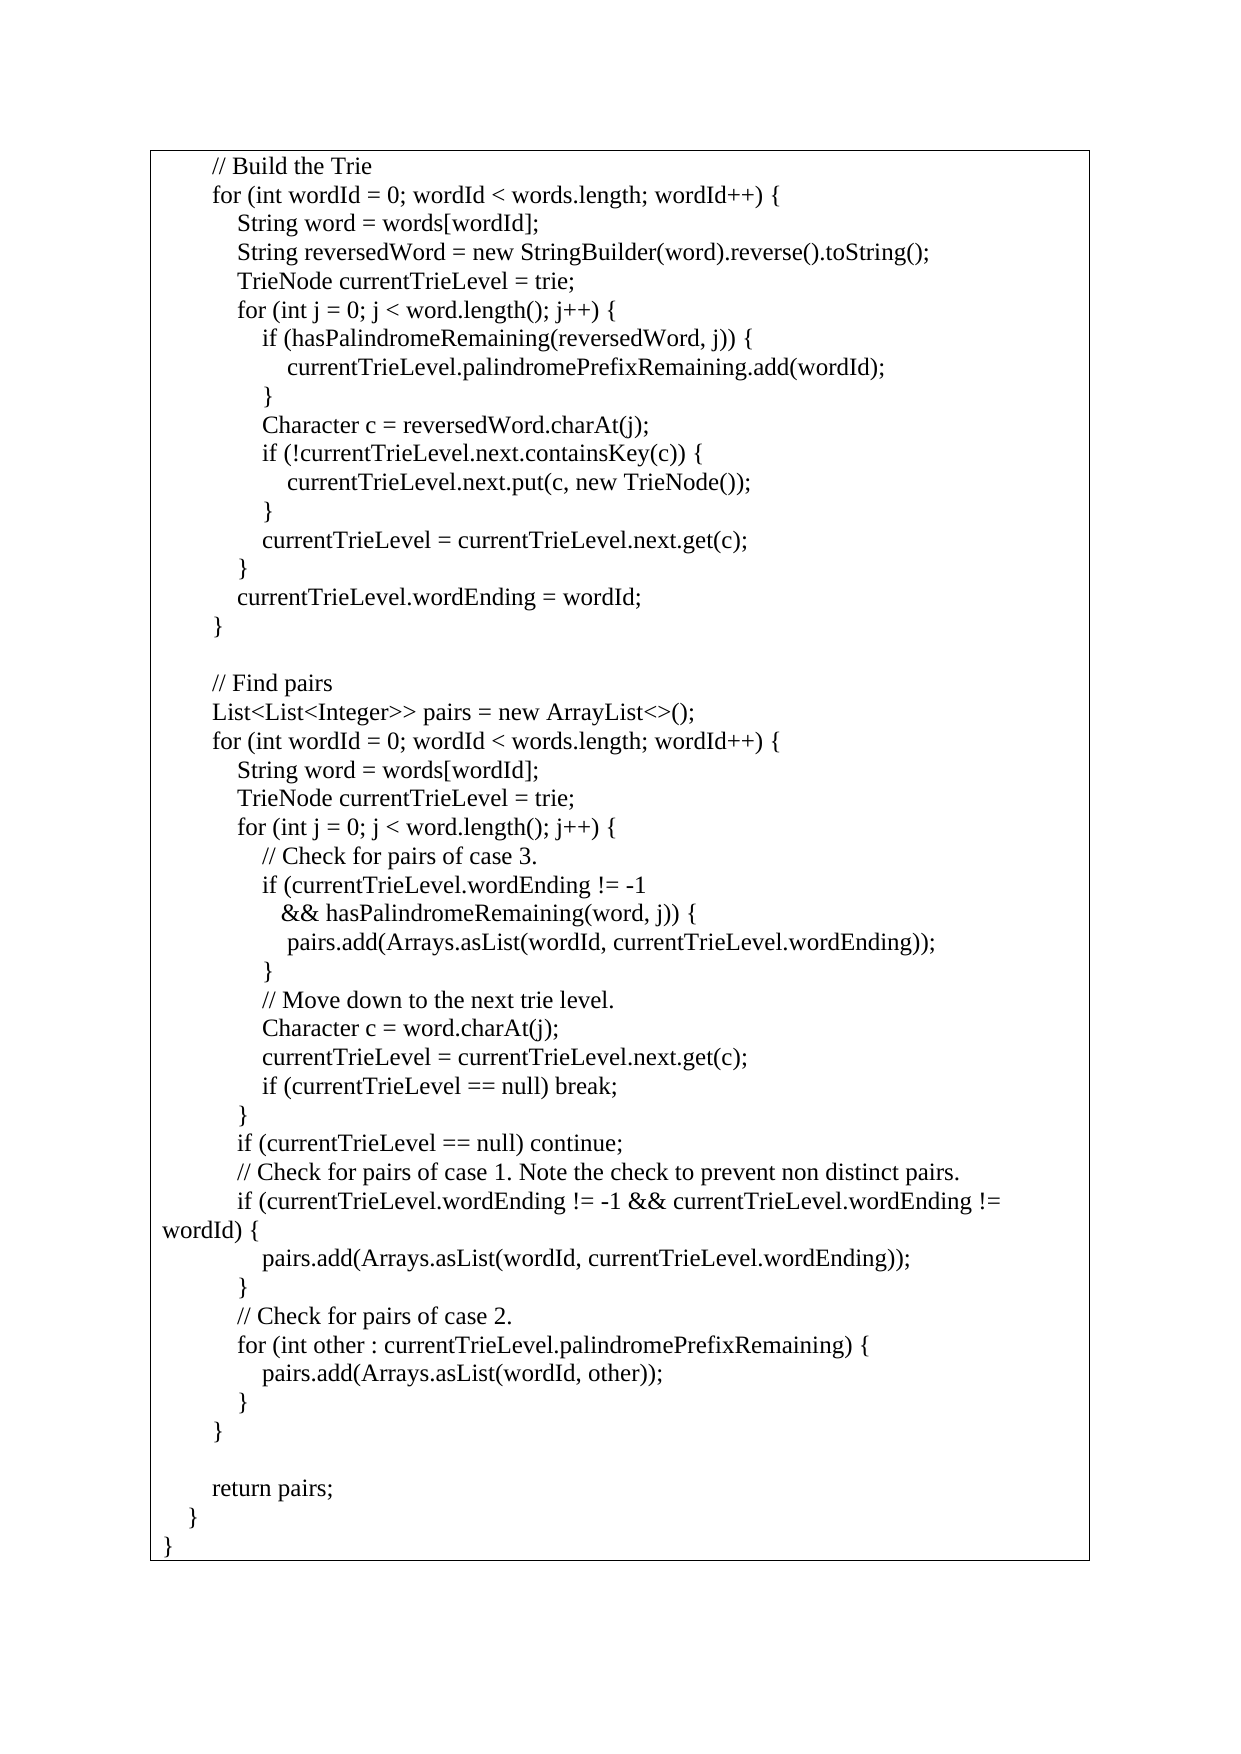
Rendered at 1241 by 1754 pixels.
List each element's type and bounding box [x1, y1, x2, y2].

table_header [151, 151, 1089, 1560]
